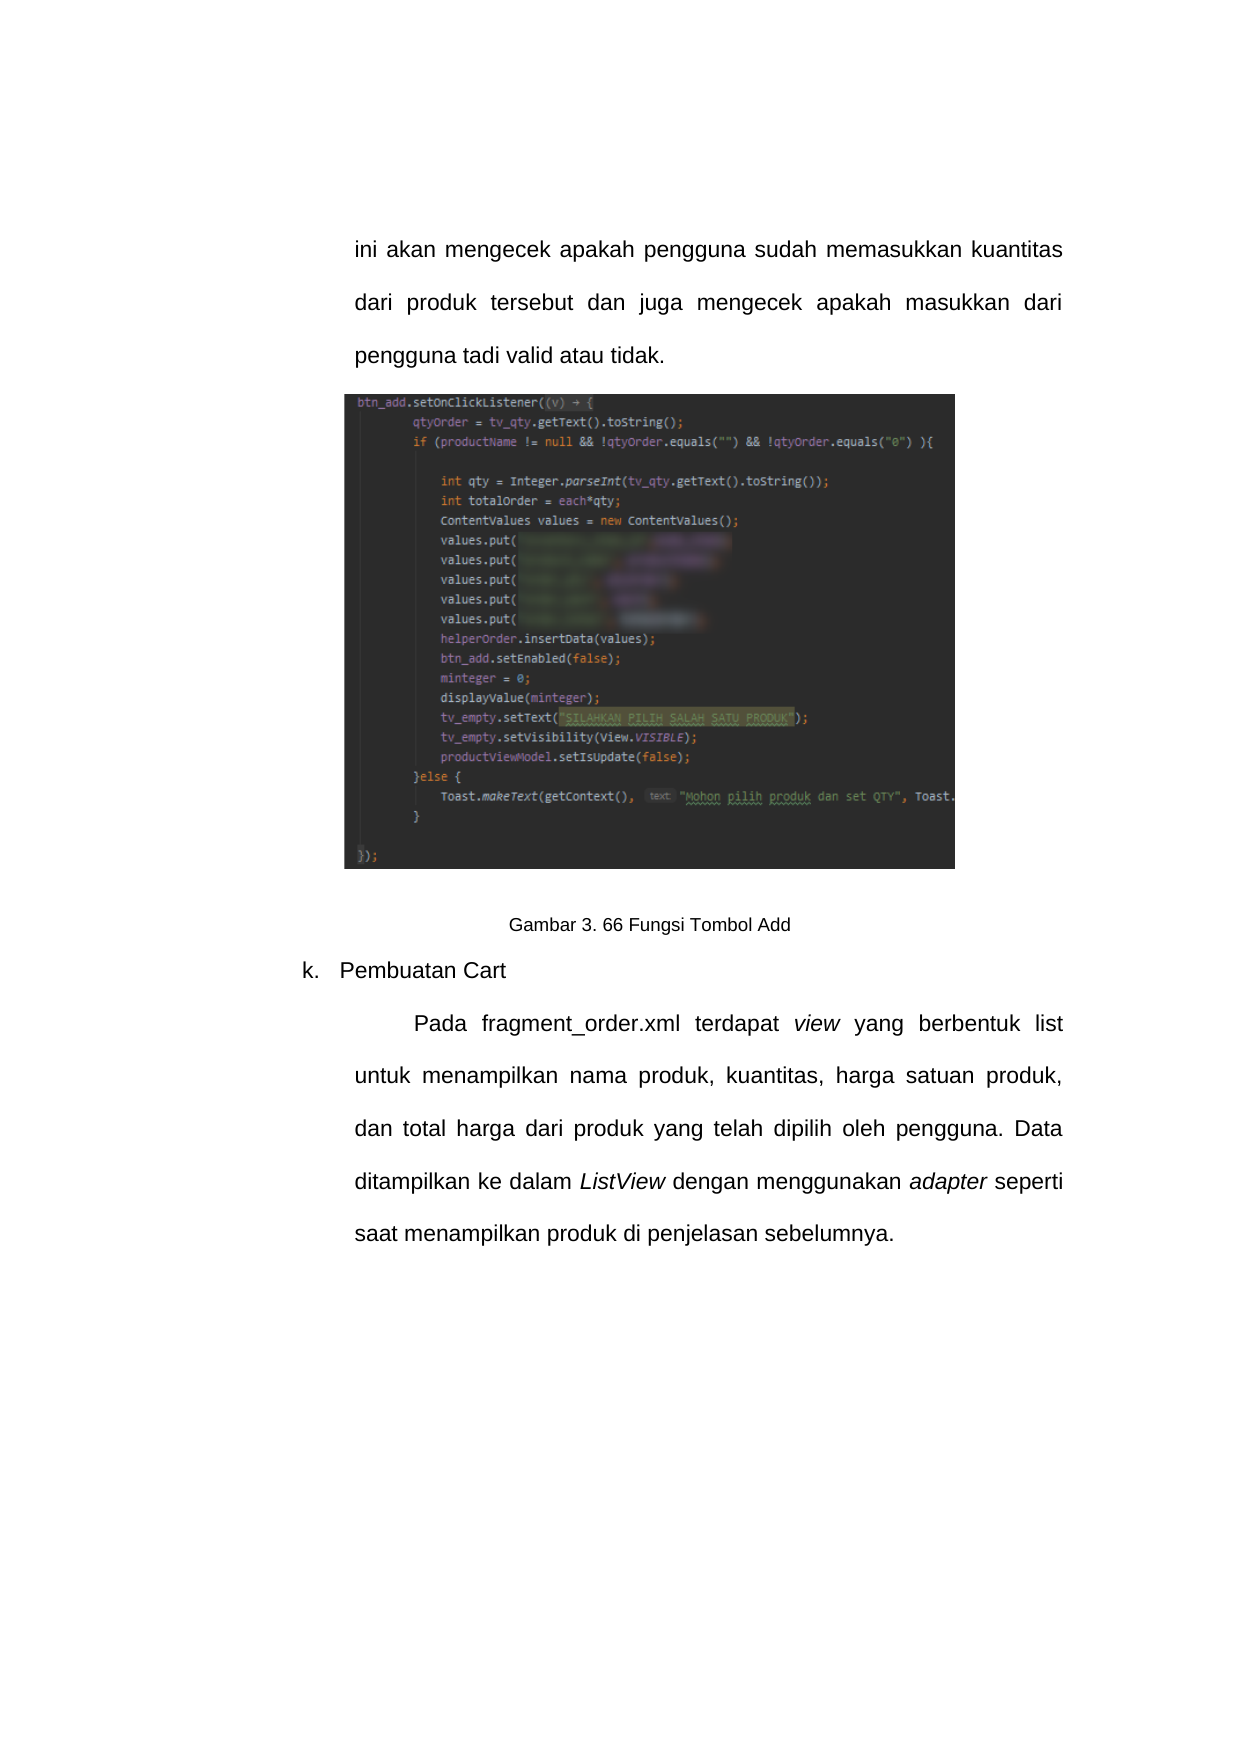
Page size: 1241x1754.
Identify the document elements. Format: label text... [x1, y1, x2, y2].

text Pada fragment_order.xml terdapat view yang berbentuk list untuk menampilkan nama produk, kuantitas, harga satuan produk, dan total harga dari produk yang telah dipilih oleh pengguna. Data ditampilkan ke dalam ListView dengan menggunakan adapter seperti saat menampilkan produk di penjelasan sebelumnya. [354, 1009, 1063, 1247]
list Pembuatan Cart [302, 957, 1063, 983]
text Gambar 3. 66 Fungsi Tombol Add [236, 914, 1063, 935]
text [354, 236, 1063, 368]
picture [344, 394, 955, 869]
